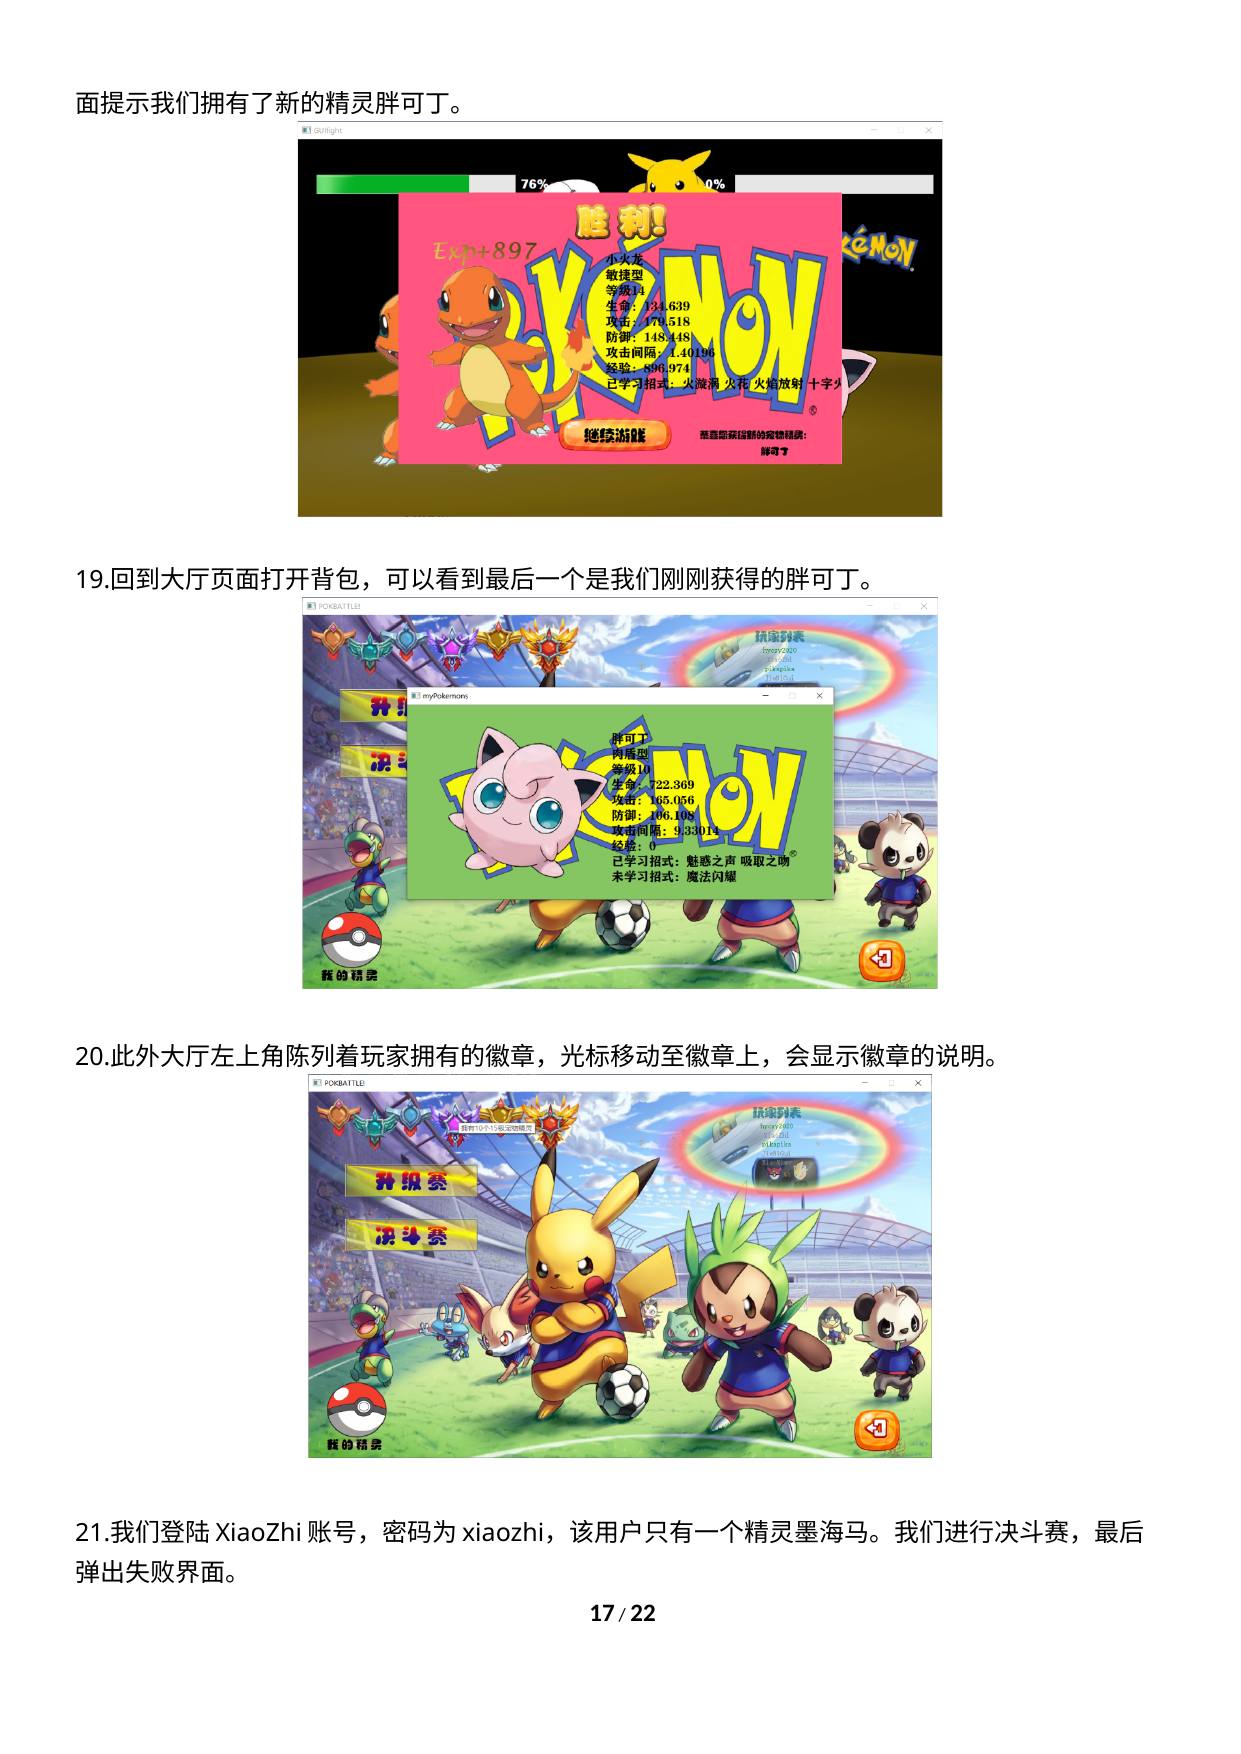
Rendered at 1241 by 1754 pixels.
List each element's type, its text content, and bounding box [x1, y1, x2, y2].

picture [297, 121, 943, 517]
picture [302, 597, 938, 989]
text 21.我们登陆XiaoZhi账号，密码为xiaozhi，该用户只有一个精灵墨海马。我们进行决斗赛，最后弹出失败界面。 [75, 1511, 1165, 1590]
text 19.回到大厅页面打开背包，可以看到最后一个是我们刚刚获得的胖可丁。 [75, 558, 1165, 598]
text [75, 82, 1165, 122]
text 20.此外大厅左上角陈列着玩家拥有的徽章，光标移动至徽章上，会显示徽章的说明。 [75, 1034, 1165, 1074]
picture [308, 1074, 932, 1458]
